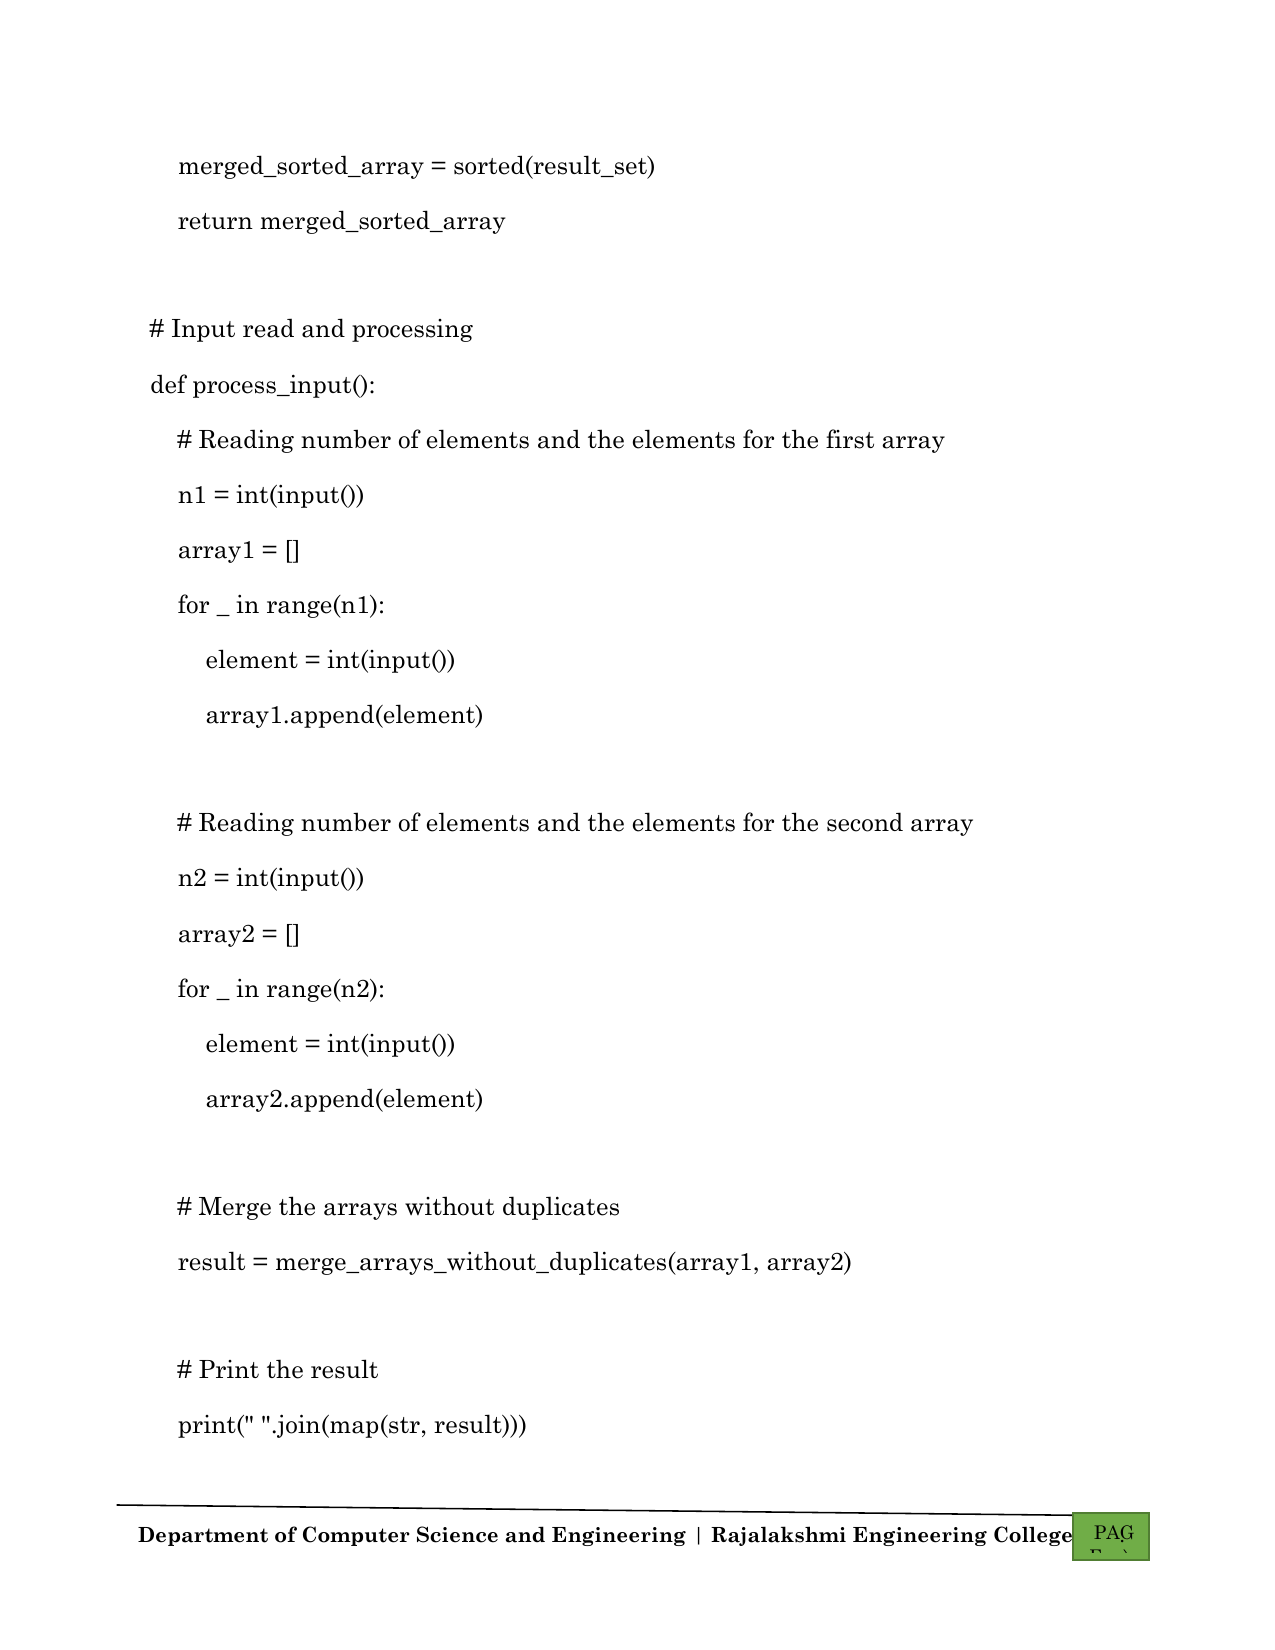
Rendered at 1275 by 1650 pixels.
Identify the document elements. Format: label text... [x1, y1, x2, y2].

text def process_input(): [150, 368, 1125, 398]
text array1.append(element) [150, 699, 1125, 729]
text for _ in range(n1): [150, 589, 1125, 619]
text merged_sorted_array = sorted(result_set) [150, 150, 1125, 180]
text return merged_sorted_array [150, 205, 1125, 235]
text # Merge the arrays without duplicates [150, 1191, 1125, 1221]
text element = int(input()) [150, 644, 1125, 674]
text # Input read and processing [150, 313, 1125, 343]
text array2 = [] [150, 917, 1125, 947]
text result = merge_arrays_without_duplicates(array1, array2) [150, 1246, 1125, 1276]
text print(" ".join(map(str, result))) [150, 1409, 1125, 1439]
text element = int(input()) [150, 1027, 1125, 1058]
text n2 = int(input()) [150, 862, 1125, 892]
text for _ in range(n2): [150, 972, 1125, 1002]
text # Reading number of elements and the elements for the first array [150, 423, 1125, 453]
text array2.append(element) [150, 1083, 1125, 1113]
text array1 = [] [150, 534, 1125, 564]
text # Reading number of elements and the elements for the second array [150, 807, 1125, 837]
text n1 = int(input()) [150, 478, 1125, 509]
text # Print the result [150, 1354, 1125, 1384]
